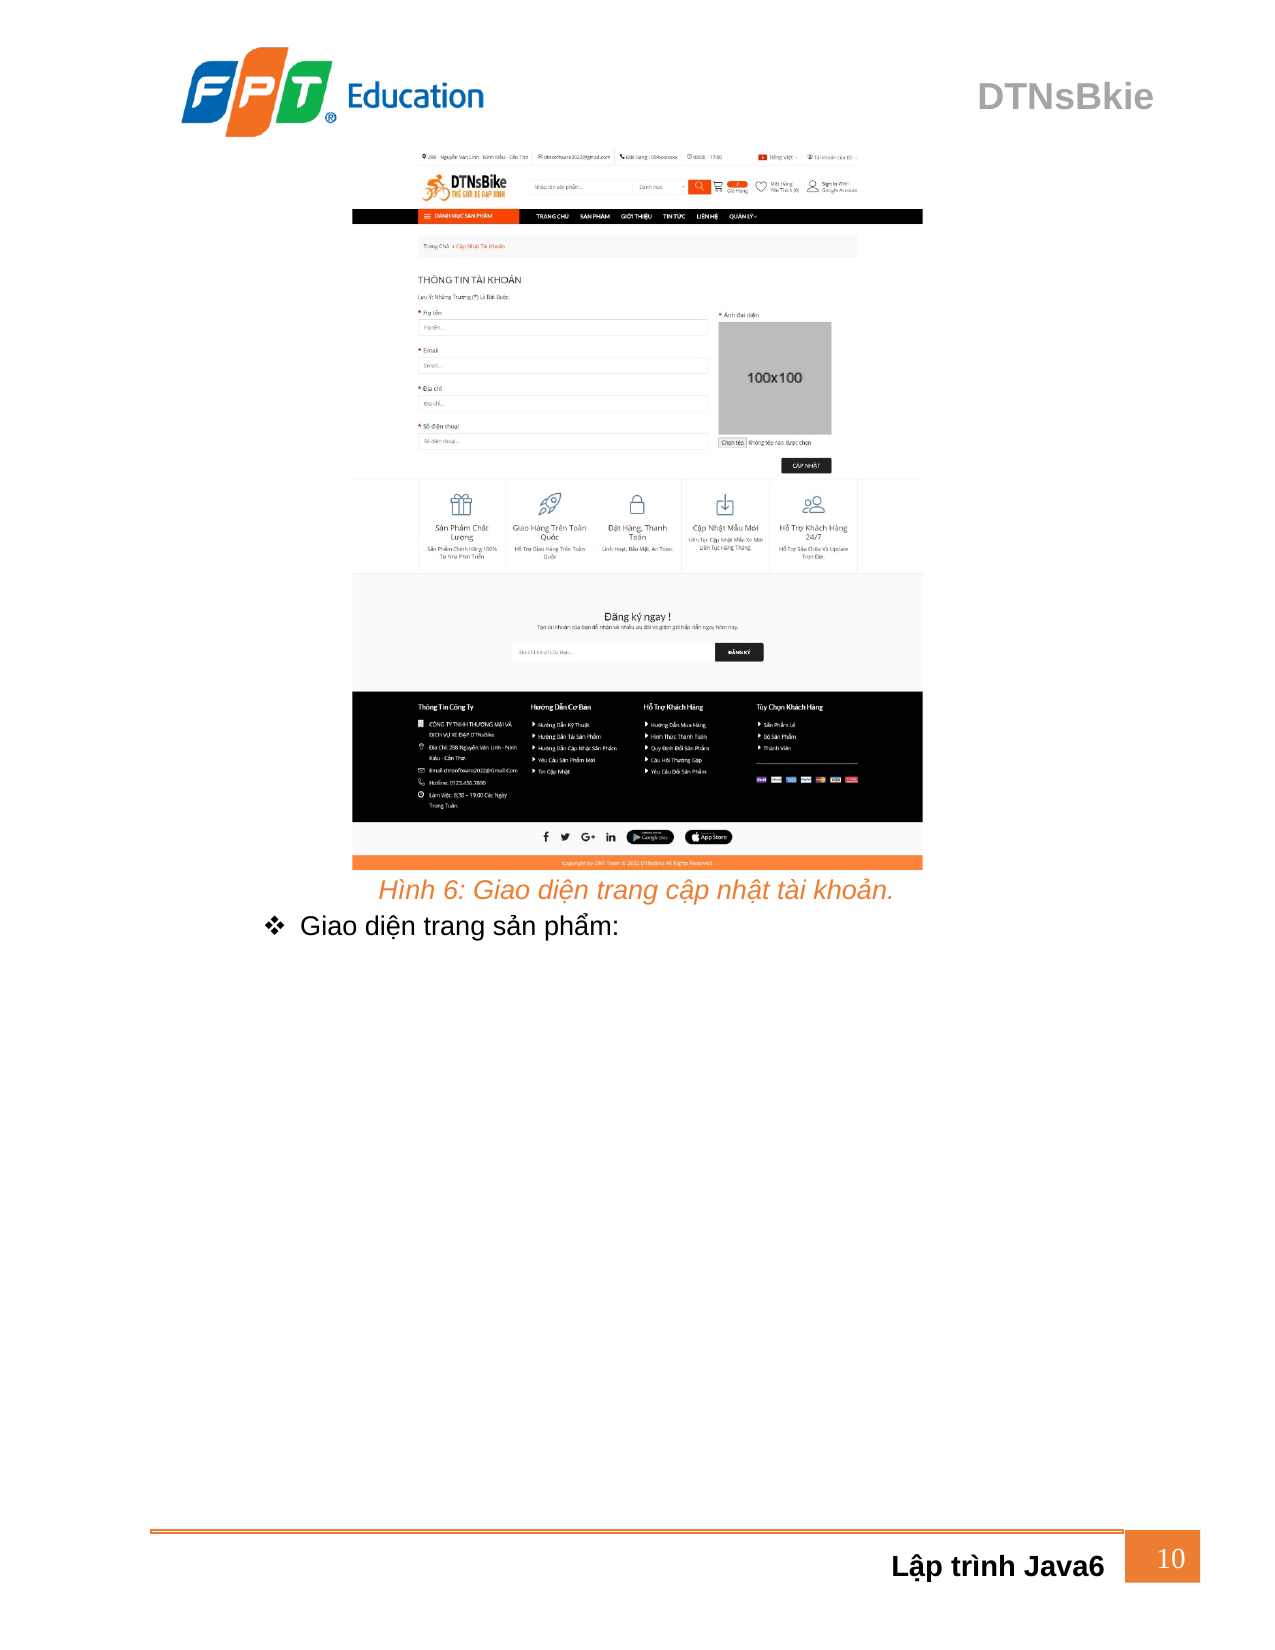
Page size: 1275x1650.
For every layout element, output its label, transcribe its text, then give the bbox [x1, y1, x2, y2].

list Hình 6: Giao diện trang cập nhật tài khoản. [150, 874, 1125, 905]
list Giao diện trang sản phẩm: [262, 910, 1125, 941]
picture [150, 29, 923, 870]
